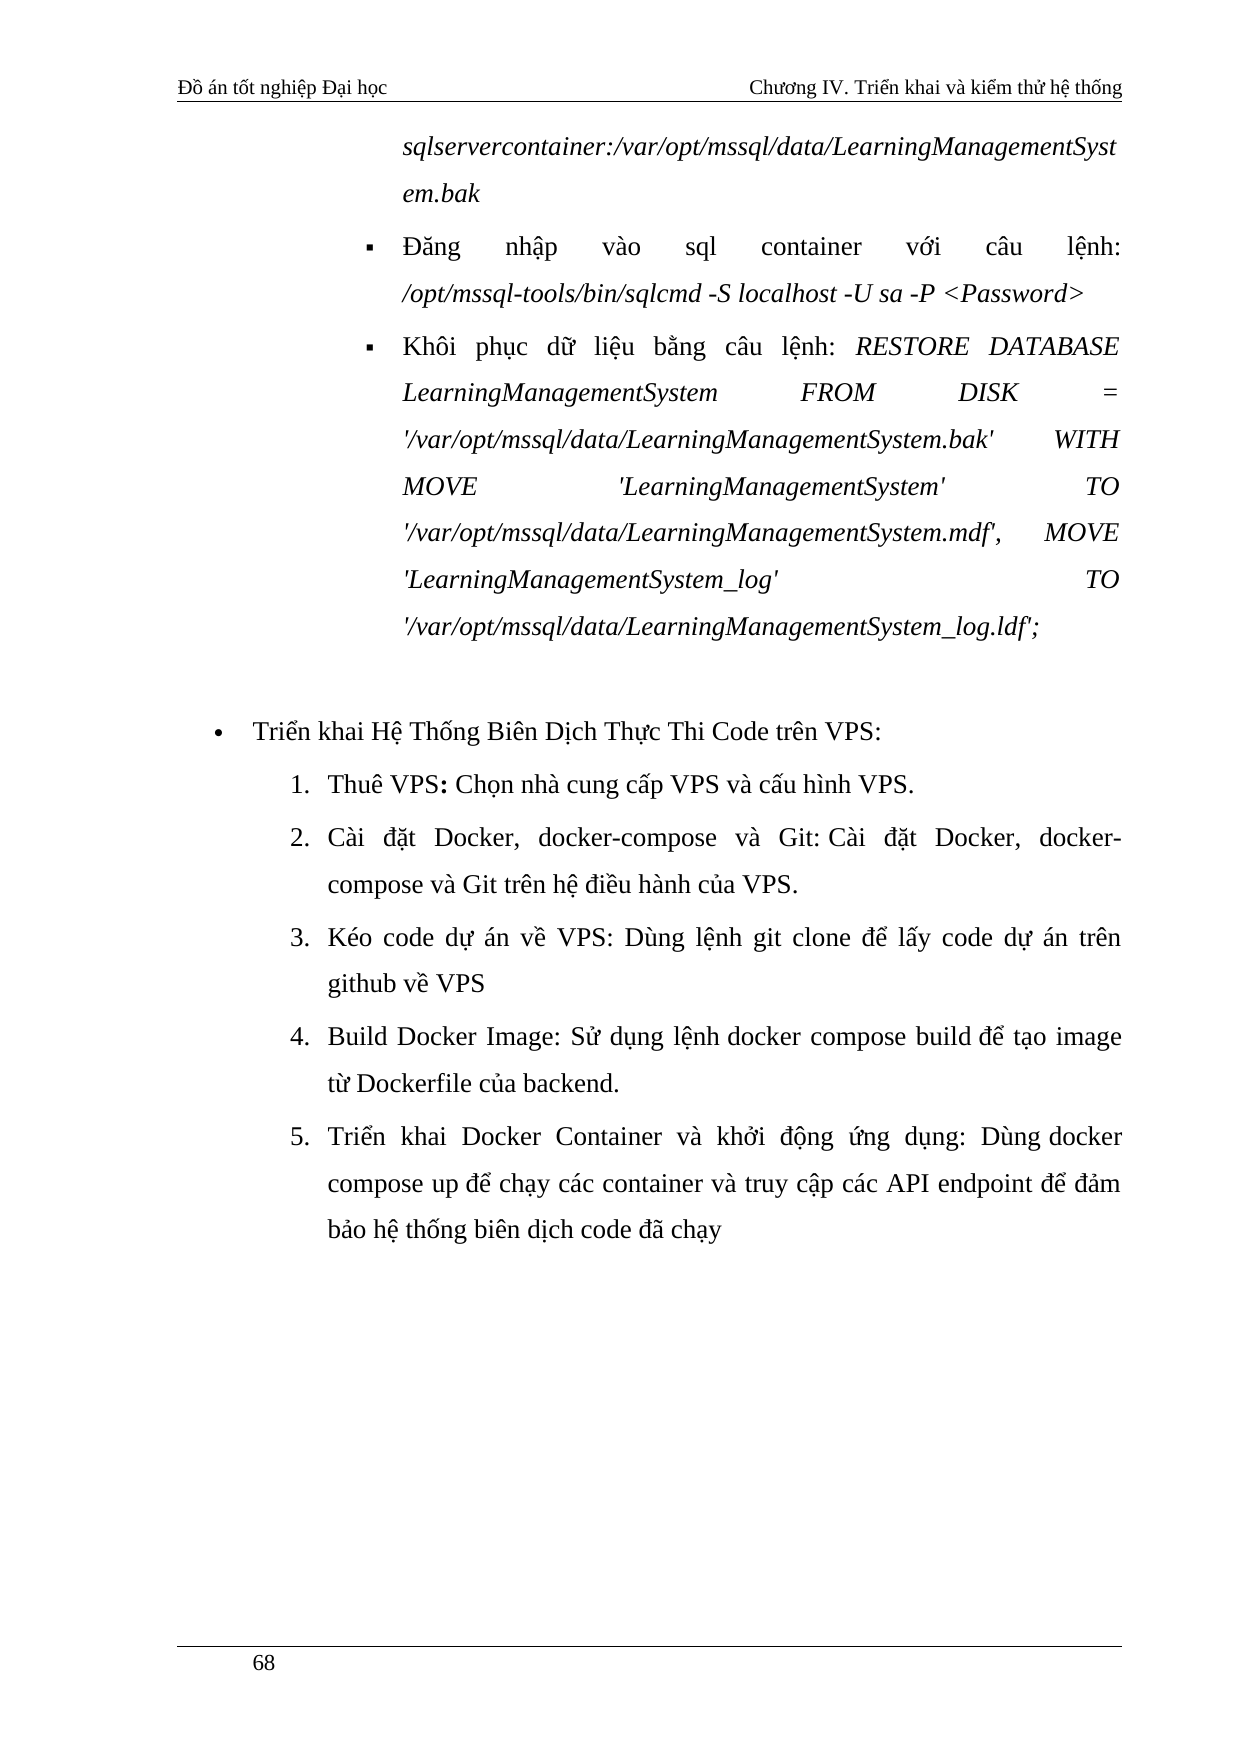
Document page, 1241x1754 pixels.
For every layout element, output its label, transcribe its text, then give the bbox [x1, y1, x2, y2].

list Thuê VPS: Chọn nhà cung cấp VPS và cấu hình VPS. [290, 768, 1122, 799]
list Kéo code dự án về VPS: Dùng lệnh git clone để lấy code dự án trên github về VPS [290, 921, 1122, 999]
list Build Docker Image: Sử dụng lệnh docker compose build để tạo image từ Dockerfile của backend. [290, 1020, 1122, 1098]
list Triển khai Hệ Thống Biên Dịch Thực Thi Code trên VPS: [215, 715, 1122, 747]
list Triển khai Docker Container và khởi động ứng dụng: Dùng docker compose up để chạy các container và truy cập các API endpoint để đảm bảo hệ thống biên dịch code đã chạy [290, 1120, 1122, 1244]
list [365, 130, 1122, 208]
list Đăng nhập vào sql container với câu lệnh: /opt/mssql-tools/bin/sqlcmd -S localhost -U sa -P <Password> [365, 230, 1122, 308]
list Khôi phục dữ liệu bằng câu lệnh: RESTORE DATABASE LearningManagementSystem FROM DISK = '/var/opt/mssql/data/LearningManagementSystem.bak' WITH MOVE 'LearningManagementSystem' TO '/var/opt/mssql/data/LearningManagementSystem.mdf', MOVE 'LearningManagementSystem_log' TO '/var/opt/mssql/data/LearningManagementSystem_log.ldf'; [365, 329, 1122, 641]
list Cài đặt Docker, docker-compose và Git: Cài đặt Docker, docker-compose và Git trên hệ điều hành của VPS. [290, 821, 1122, 899]
